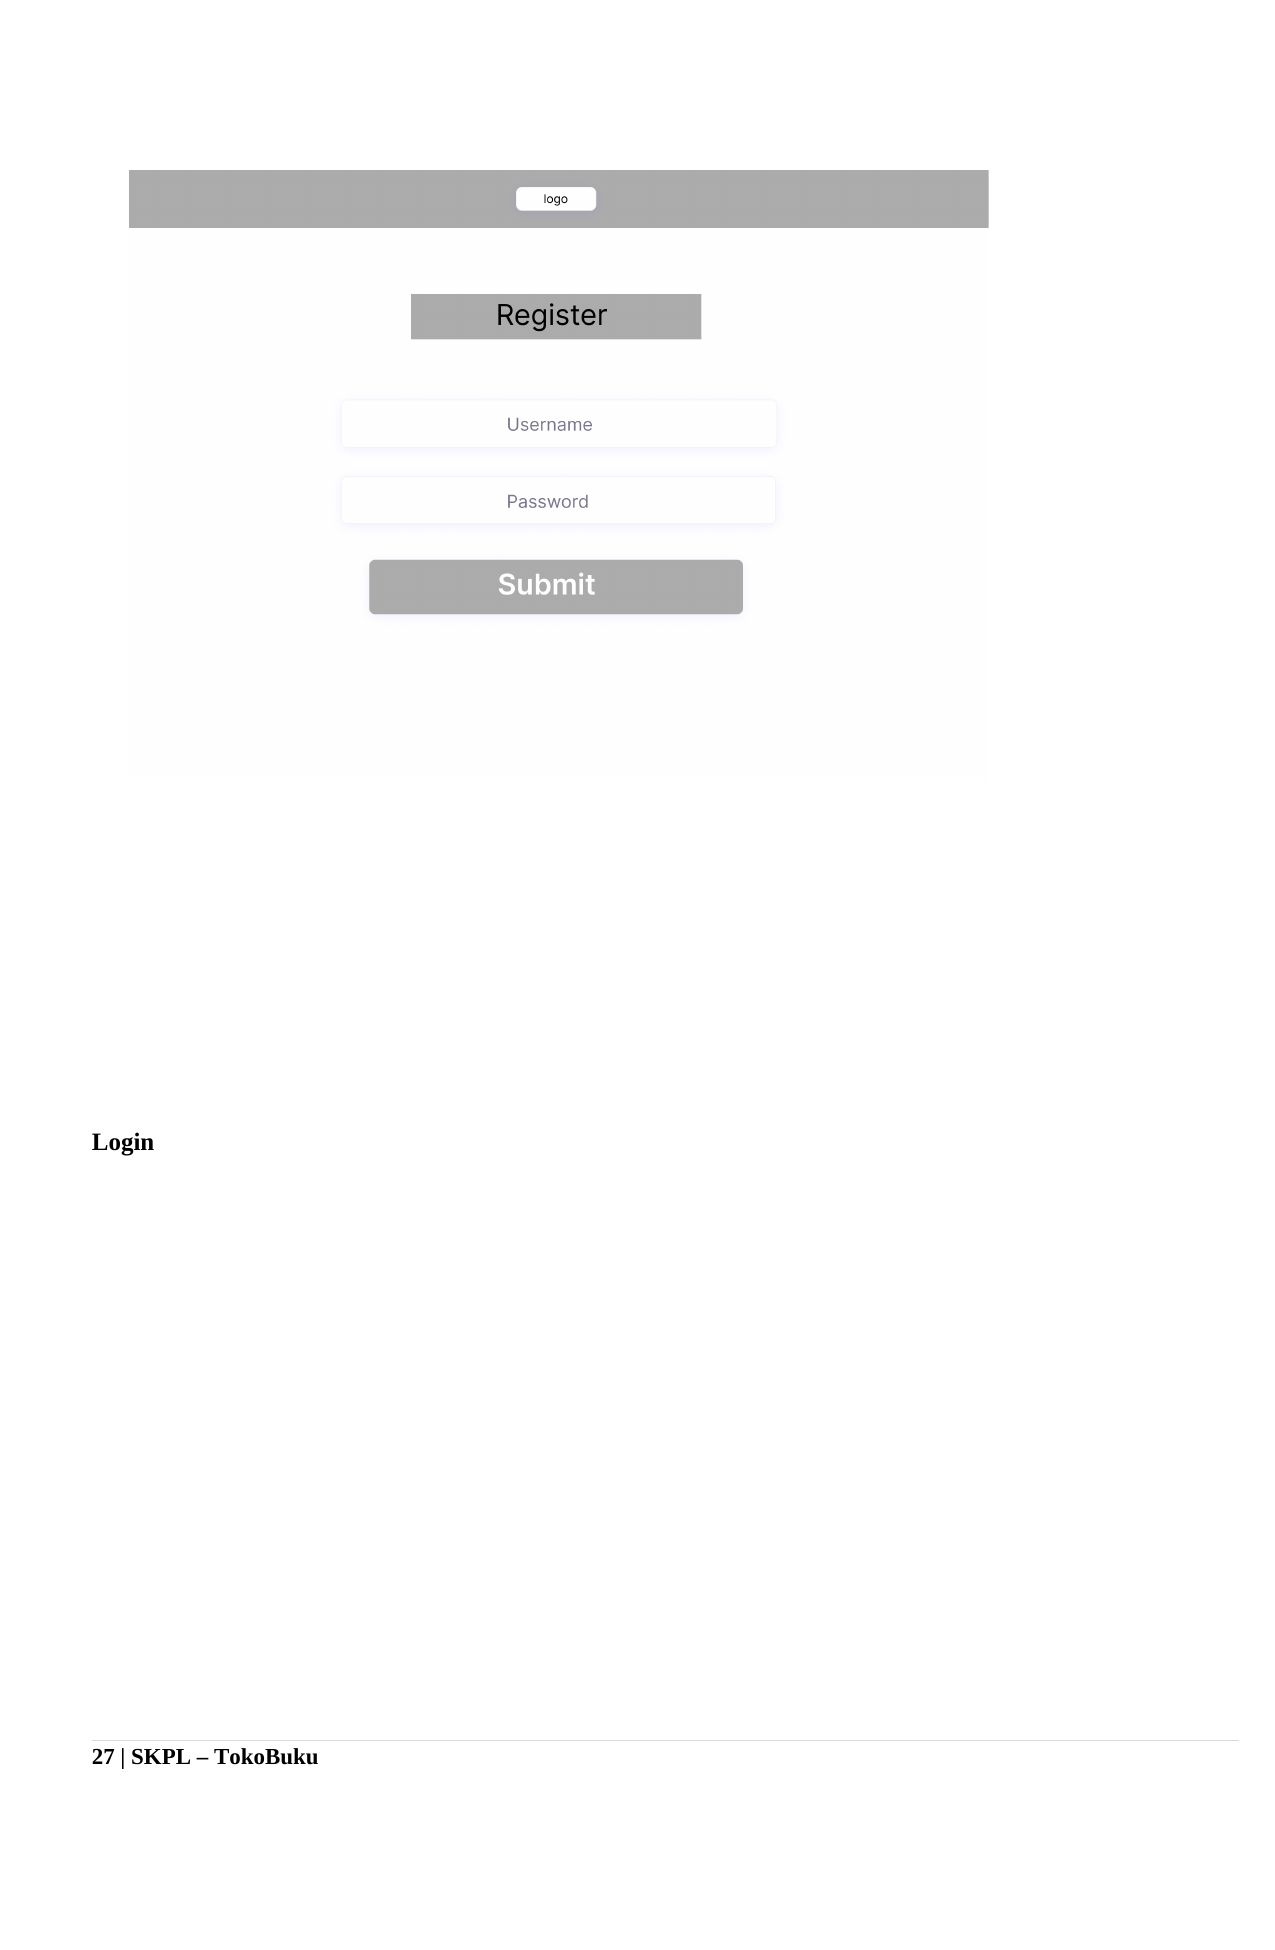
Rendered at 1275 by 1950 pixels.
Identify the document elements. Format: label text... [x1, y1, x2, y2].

picture [129, 170, 989, 782]
text Login [92, 1127, 1239, 1156]
